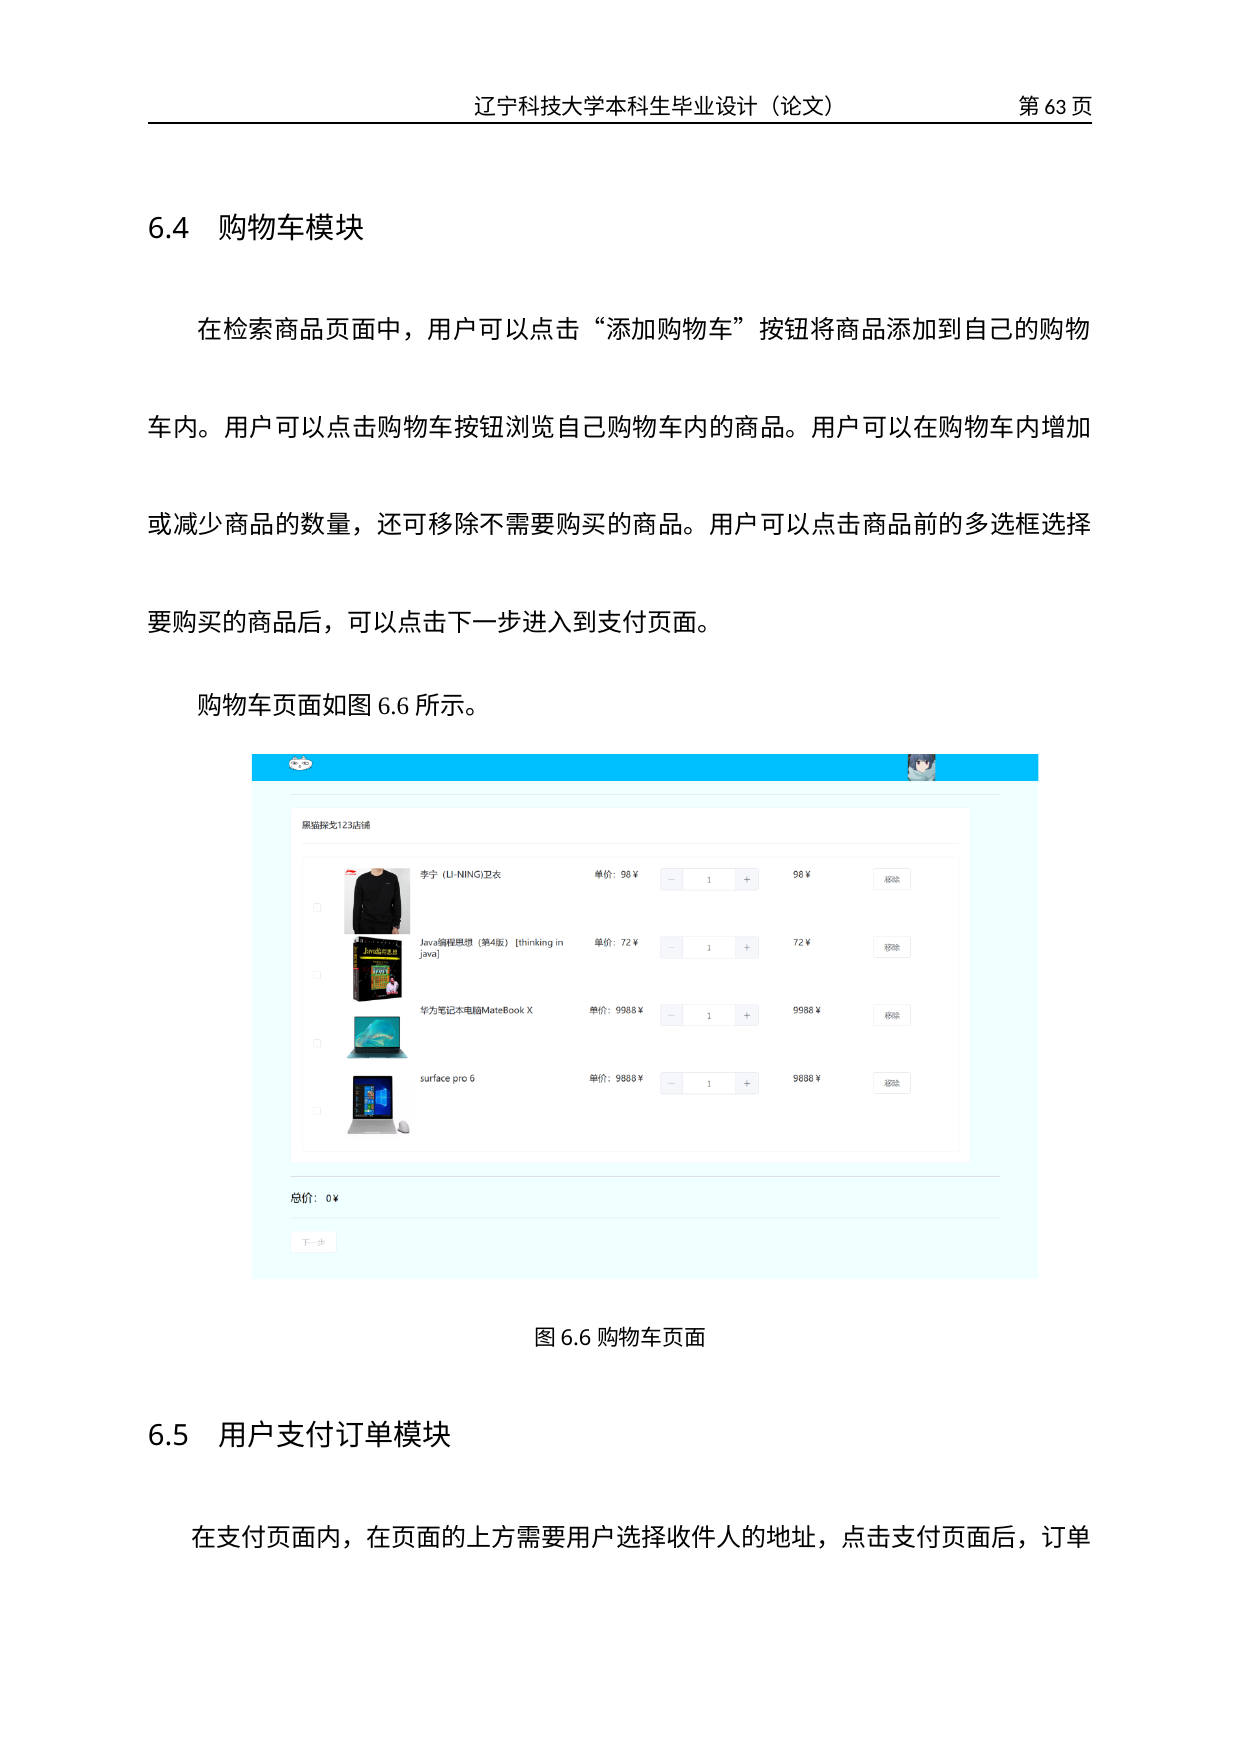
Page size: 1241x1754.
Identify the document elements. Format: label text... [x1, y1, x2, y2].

subtitle 购物车模块 [148, 193, 1092, 258]
text 购物车页面如图6.6 所示。 [148, 671, 1092, 736]
subtitle 用户支付订单模块 [148, 1401, 1092, 1466]
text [148, 1503, 1092, 1568]
text 在检索商品页面中，用户可以点击“添加购物车”按钮将商品添加到自己的购物车内。用户可以点击购物车按钮浏览自己购物车内的商品。用户可以在购物车内增加或减少商品的数量，还可移除不需要购买的商品。用户可以点击商品前的多选框选择要购买的商品后，可以点击下一步进入到支付页面。 [148, 295, 1092, 653]
picture [290, 757, 311, 770]
text 图6.6 购物车页面 [148, 1319, 1092, 1352]
picture [251, 754, 1039, 1279]
